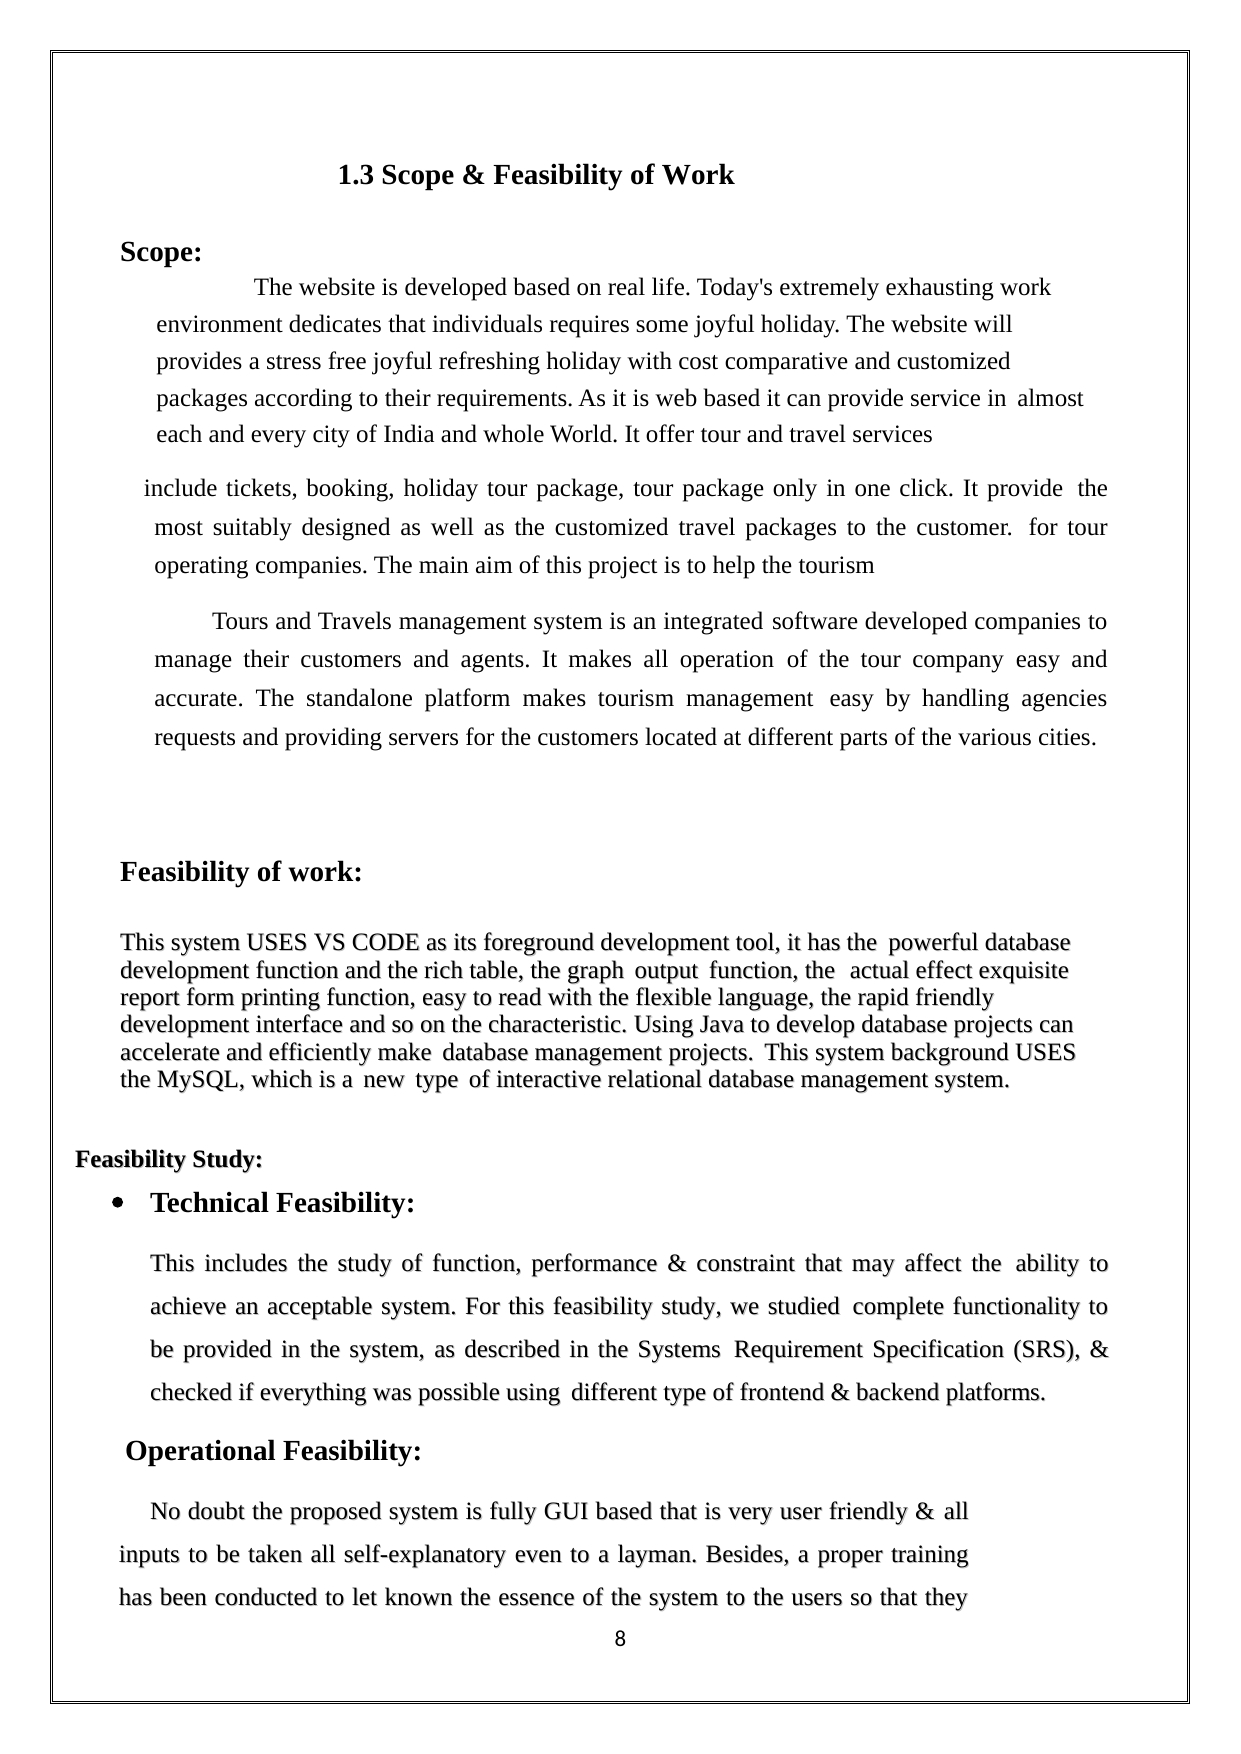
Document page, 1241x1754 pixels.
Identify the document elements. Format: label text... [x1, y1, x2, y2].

text This includes the study of function, performance & constraint that may affect the ability to achieve an acceptable system. For this feasibility study, we studied complete functionality to be provided in the system, as described in the Systems Requirement Specification (SRS), & checked if everything was possible using different type of frontend & backend platforms. [150, 1248, 1109, 1406]
title Feasibility Study: [75, 1144, 1165, 1173]
text 1.3 Scope & Feasibility of Work [75, 157, 1165, 191]
text Scope: [120, 234, 1165, 268]
text include tickets, booking, holiday tour package, tour package only in one click. It provide the most suitably designed as well as the customized travel packages to the customer. for tour operating companies. The main aim of this project is to help the tourism [144, 473, 1108, 579]
text Feasibility of work: [120, 854, 1165, 888]
text The website is developed based on real life. Today's extremely exhausting work environment dedicates that individuals requires some joyful holiday. The website will provides a stress free joyful refreshing holiday with cost comparative and customized packages according to their requirements. As it is web based it can provide service in almost each and every city of India and whole World. It offer tour and travel services [156, 272, 1101, 448]
text Operational Feasibility: [75, 1433, 1165, 1467]
text Tours and Travels management system is an integrated software developed companies to manage their customers and agents. It makes all operation of the tour company easy and accurate. The standalone platform makes tourism management easy by handling agencies requests and providing servers for the customers located at different parts of the various cities. [144, 606, 1108, 751]
list Technical Feasibility: [112, 1185, 1165, 1219]
text This system USES VS CODE as its foreground development tool, it has the powerful database development function and the rich table, the graph output function, the actual effect exquisite report form printing function, easy to read with the flexible language, the rapid friendly development interface and so on the characteristic. Using Java to develop database projects can accelerate and efficiently make database management projects. This system background USES the MySQL, which is a new type of interactive relational database management system. [120, 929, 1102, 1093]
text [119, 1496, 969, 1611]
